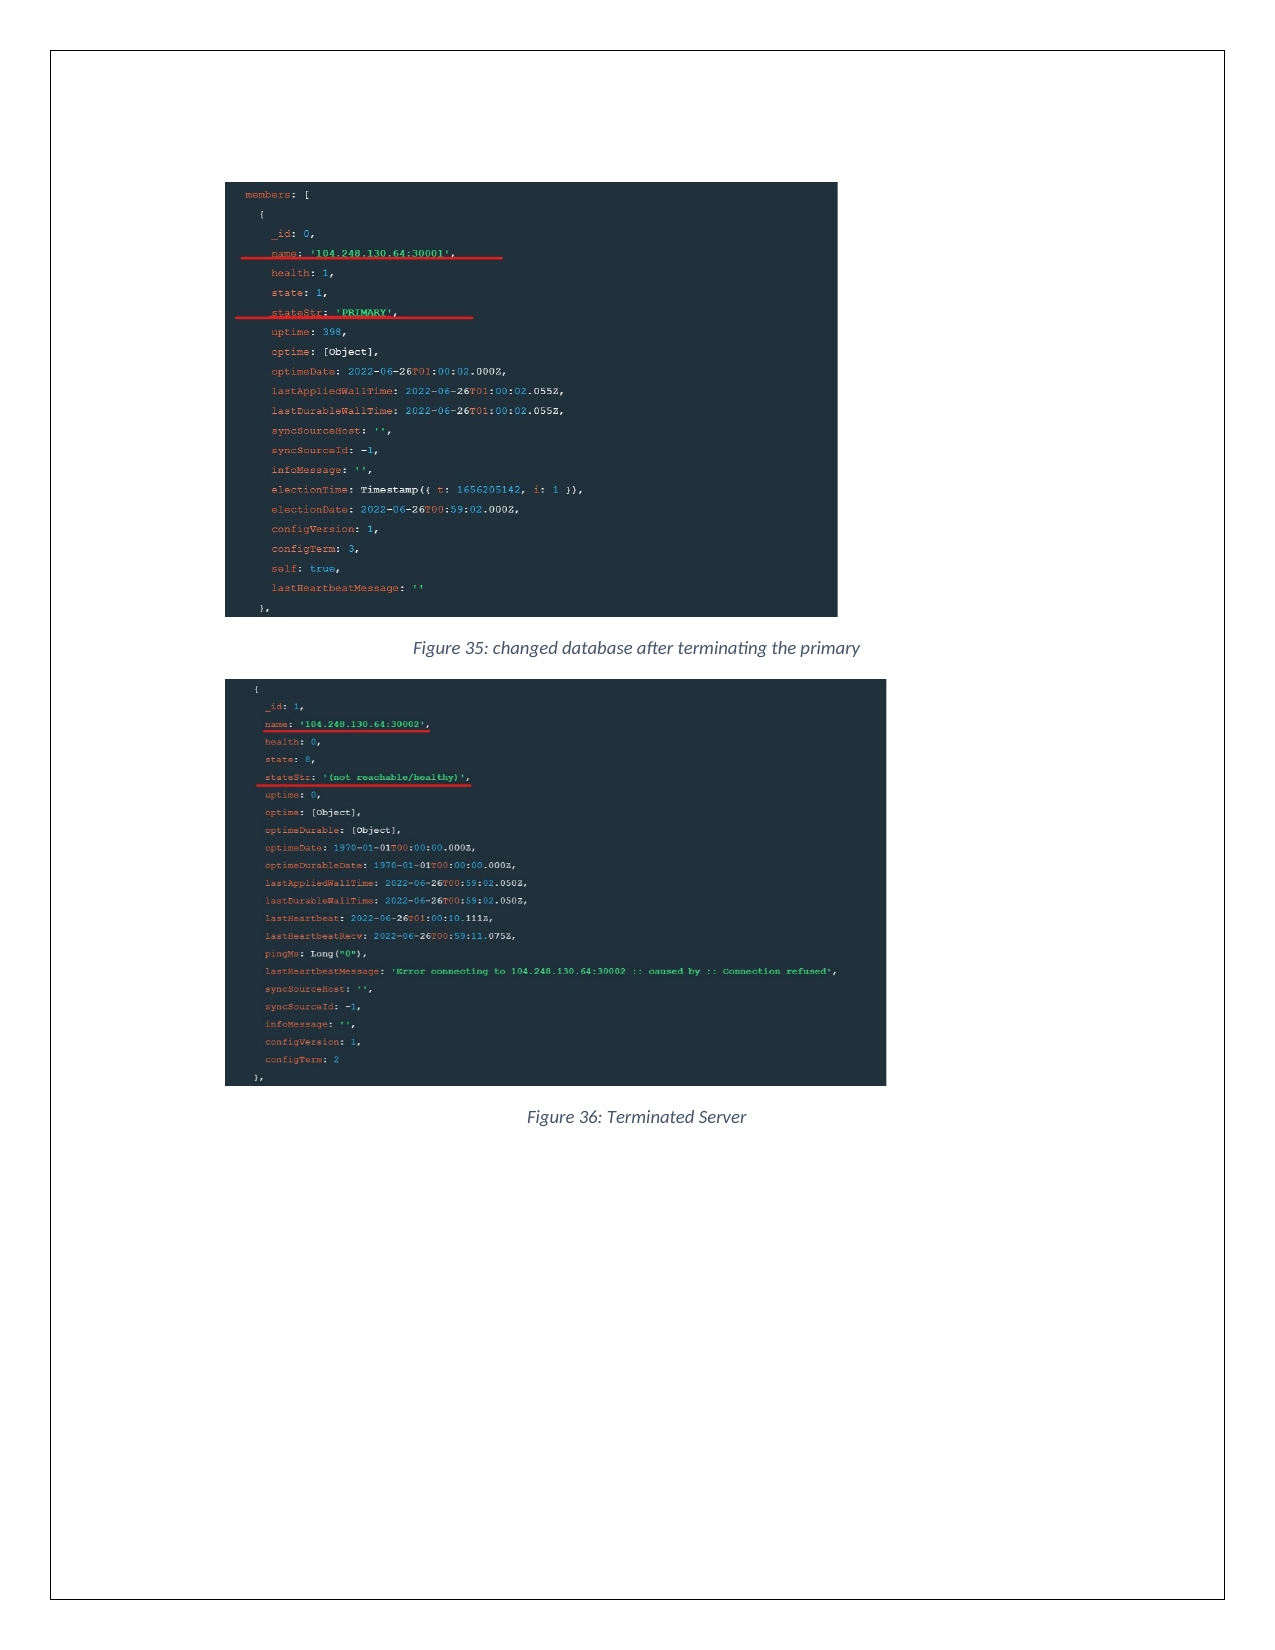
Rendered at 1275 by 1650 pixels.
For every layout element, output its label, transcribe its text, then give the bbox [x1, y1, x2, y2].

picture [225, 679, 887, 1086]
picture [225, 182, 838, 617]
